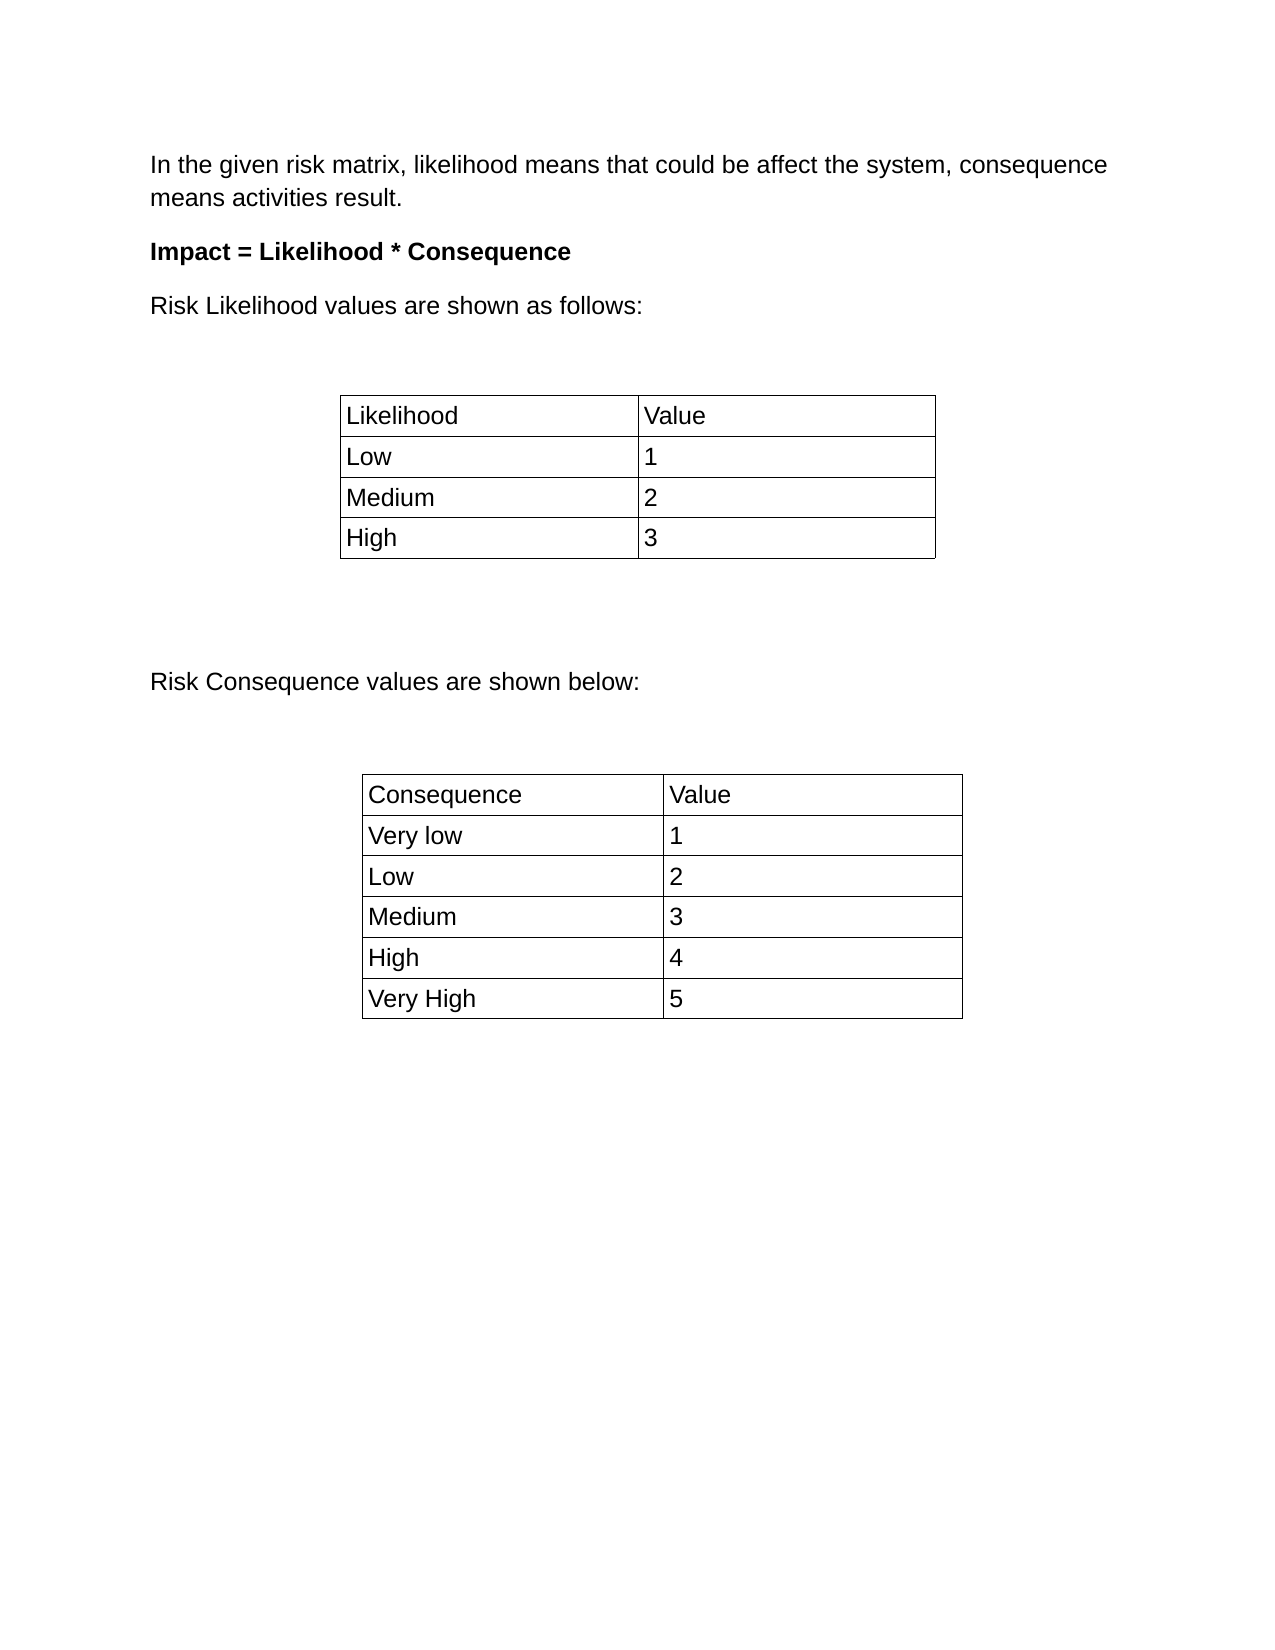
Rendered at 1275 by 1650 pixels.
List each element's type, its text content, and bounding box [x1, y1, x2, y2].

table_cell Medium [341, 478, 638, 517]
table_cell 1 [639, 437, 935, 476]
text Risk Likelihood values are shown as follows: [150, 291, 1125, 319]
table_header Likelihood [341, 396, 638, 436]
text In the given risk matrix, likelihood means that could be affect the system, consequence means activities result. [150, 150, 1125, 212]
text Impact = Likelihood * Consequence [150, 237, 1125, 266]
text Risk Consequence values are shown below: [150, 667, 1125, 696]
table_cell Low [363, 856, 663, 896]
table_cell 3 [639, 518, 935, 558]
table_cell Medium [363, 897, 663, 937]
table_cell 1 [664, 816, 962, 855]
table_header Value [664, 775, 962, 815]
table_cell 2 [664, 856, 962, 896]
table_cell 5 [664, 979, 962, 1018]
table_header Value [639, 396, 935, 436]
table_cell High [363, 938, 663, 978]
table_cell 4 [664, 938, 962, 978]
table_header Consequence [363, 775, 663, 815]
table_cell Low [341, 437, 638, 476]
table_cell 2 [639, 478, 935, 517]
table_cell Very low [363, 816, 663, 855]
table_cell High [341, 518, 638, 558]
table_cell Very High [363, 979, 663, 1018]
table_cell 3 [664, 897, 962, 937]
